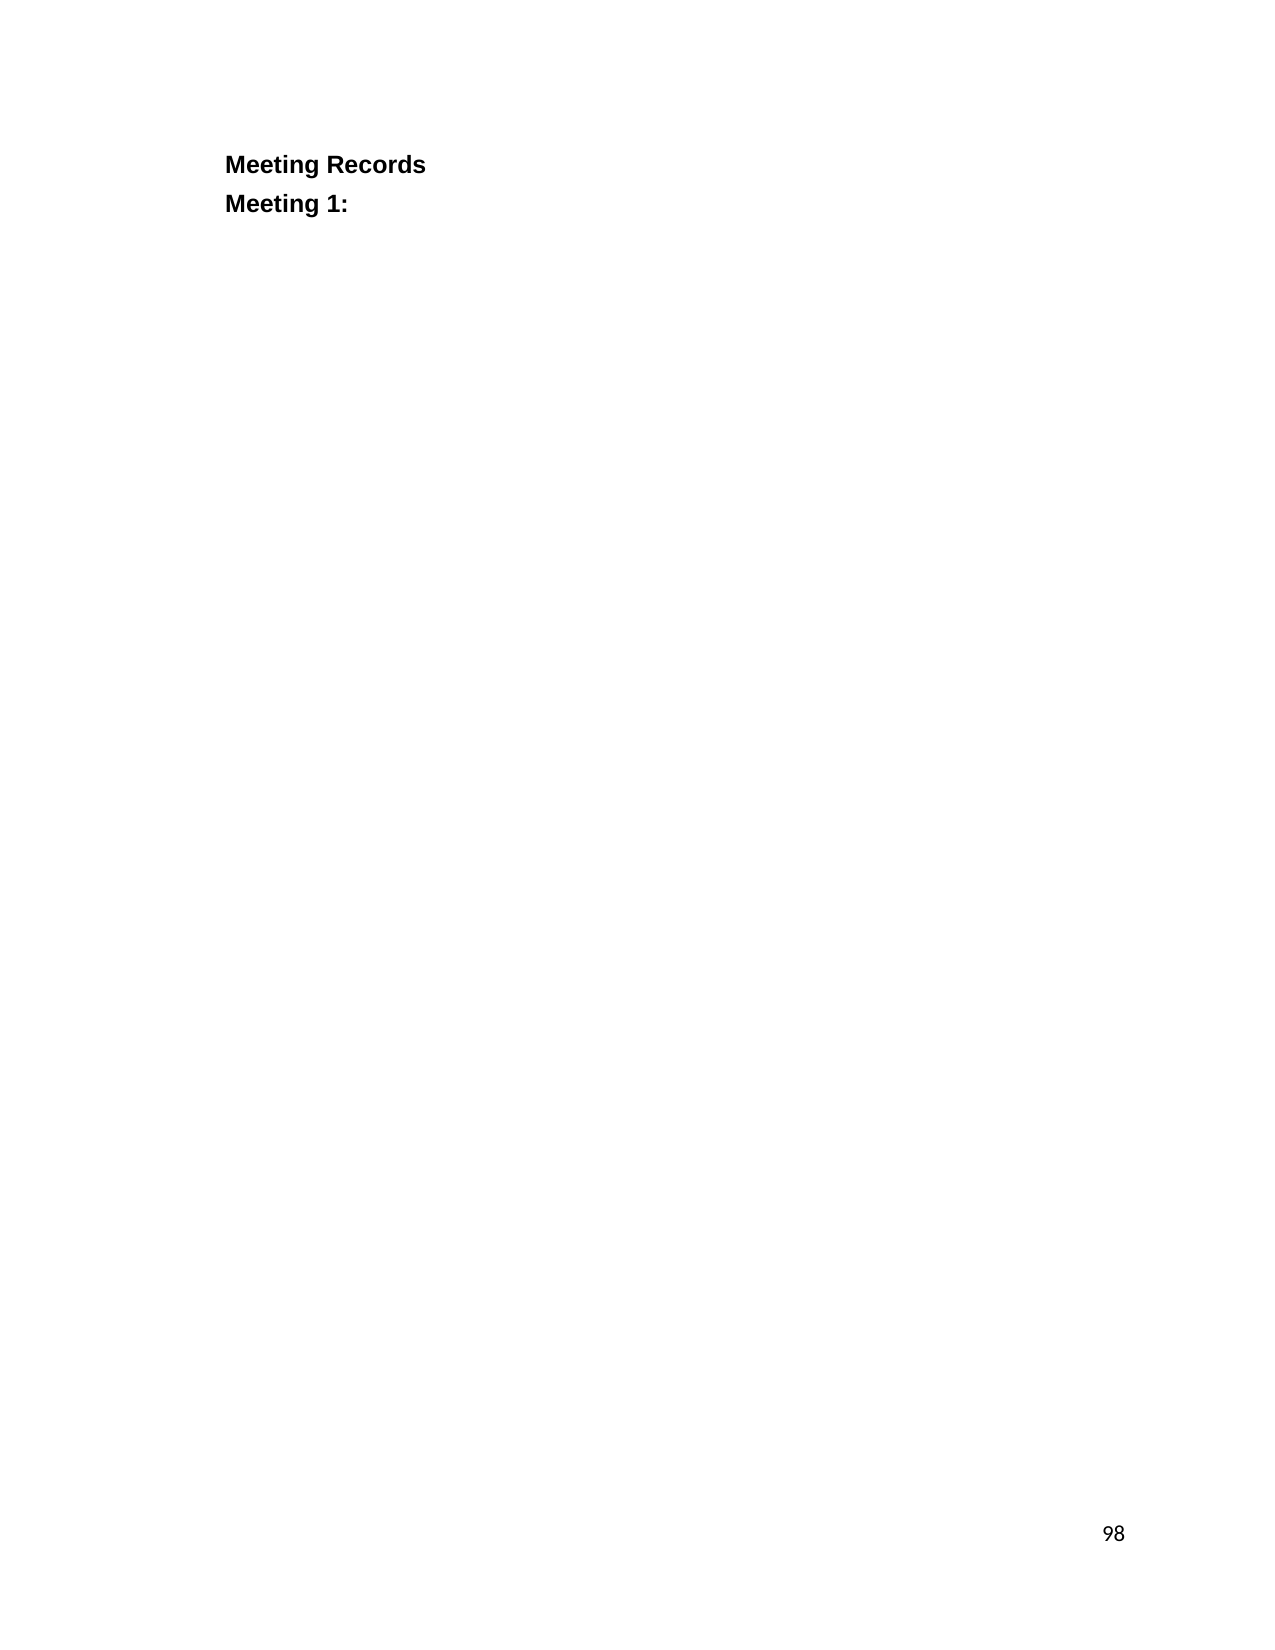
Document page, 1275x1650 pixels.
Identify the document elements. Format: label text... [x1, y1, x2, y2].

subtitle Meeting Records [225, 150, 1125, 179]
text Meeting 1: [225, 189, 1125, 218]
